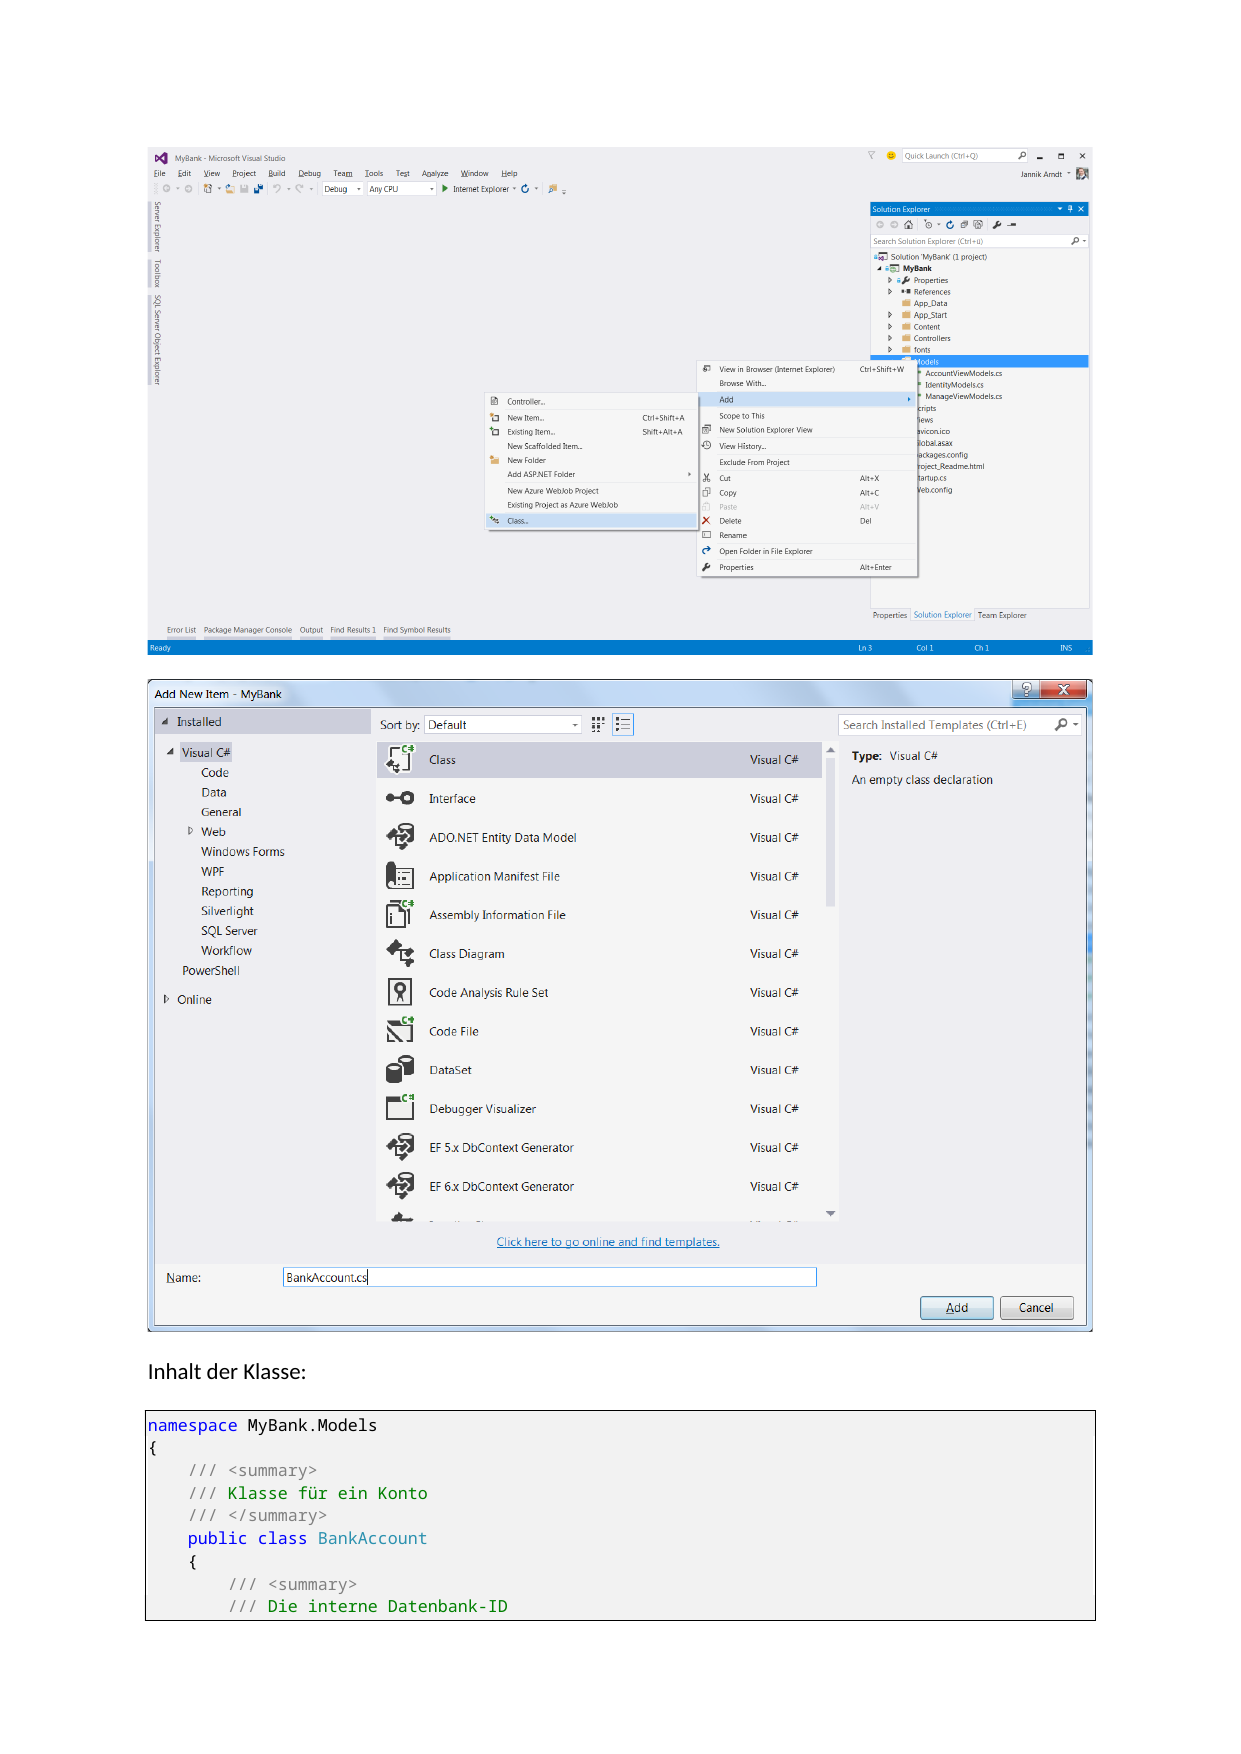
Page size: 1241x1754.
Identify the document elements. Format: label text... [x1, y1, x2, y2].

text namespace MyBank.Models [146, 1411, 1095, 1436]
picture [147, 679, 1093, 1332]
text /// Klasse für ein Konto [148, 1481, 1093, 1504]
text /// <summary> [148, 1572, 1093, 1592]
text { [148, 1436, 1093, 1459]
text { [148, 1549, 1093, 1572]
text Inhalt der Klasse: [148, 1357, 1093, 1385]
text public class BankAccount [148, 1527, 1093, 1549]
text /// <summary> [148, 1459, 1093, 1481]
text /// </summary> [148, 1504, 1093, 1527]
picture [147, 147, 1093, 655]
text /// Die interne Datenbank-ID [146, 1592, 1095, 1620]
